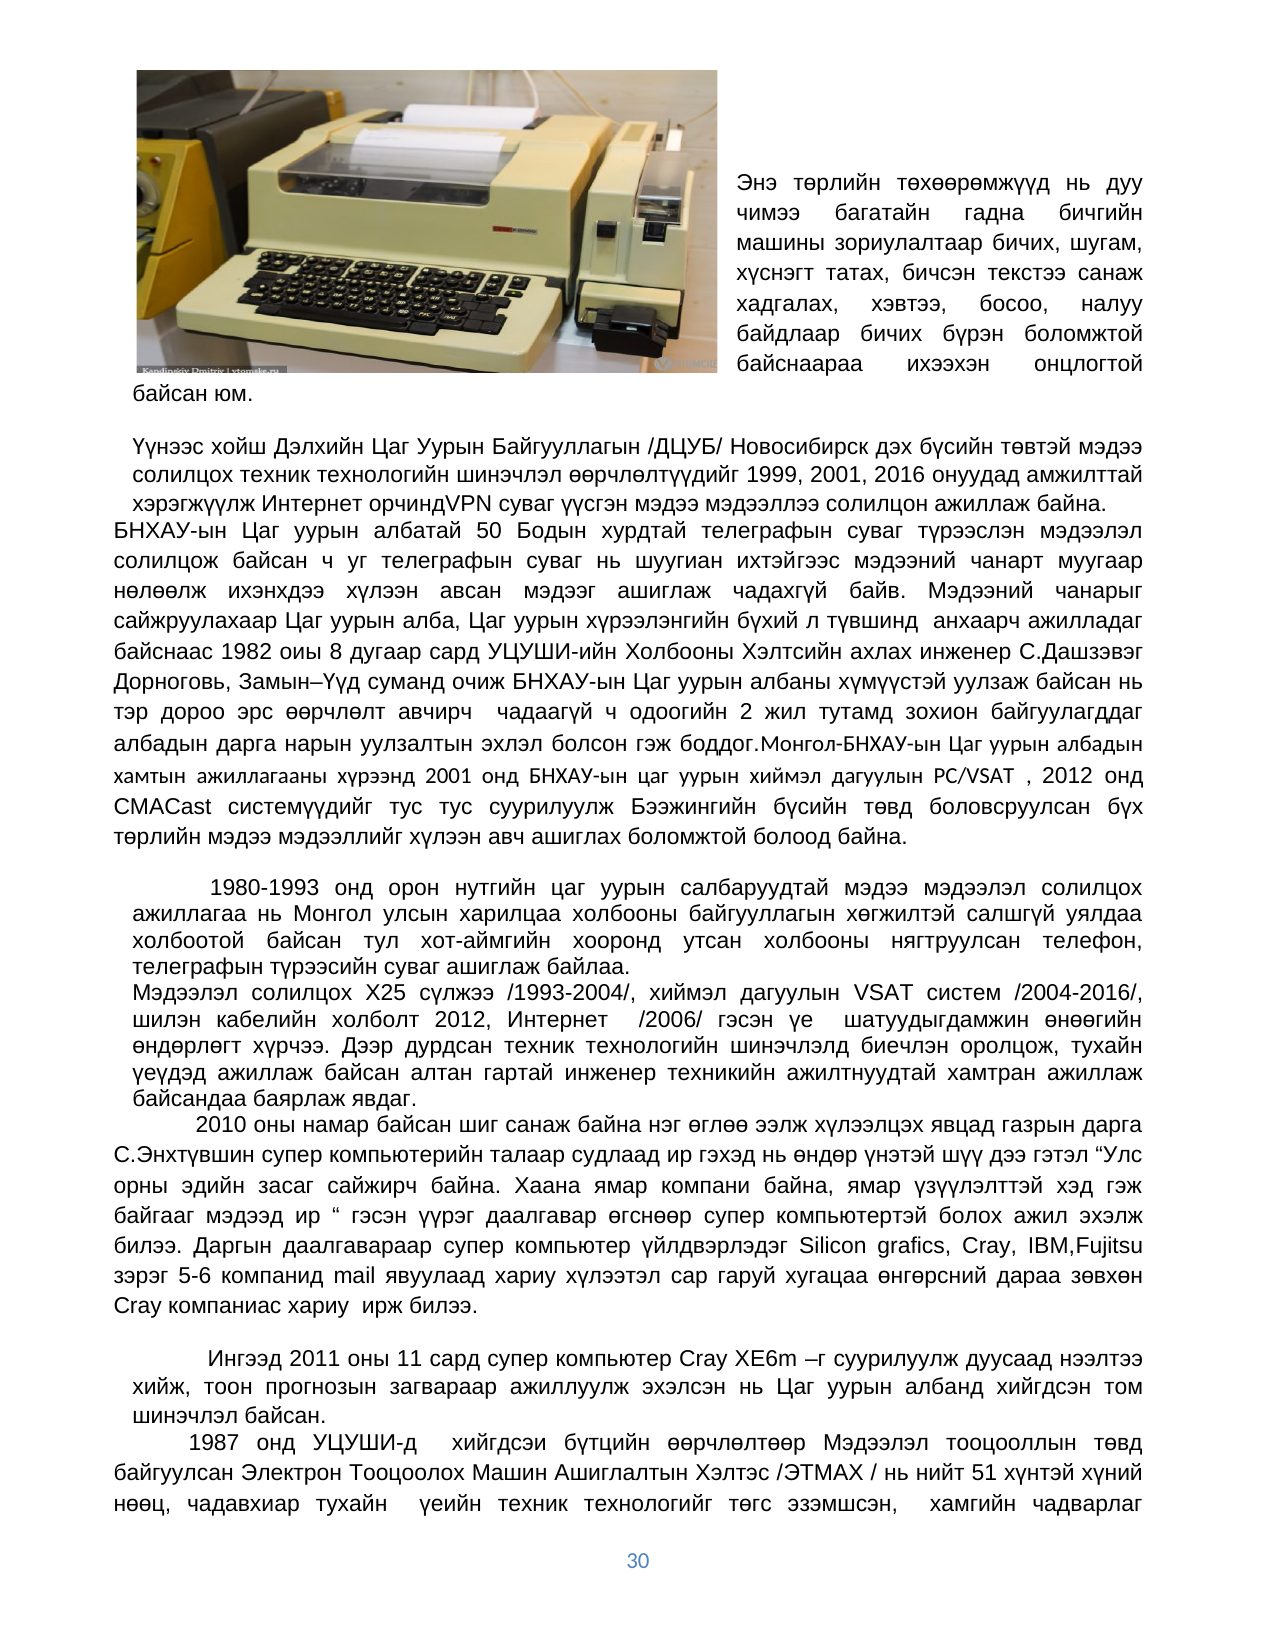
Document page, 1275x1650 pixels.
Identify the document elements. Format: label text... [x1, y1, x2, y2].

text Ингээд 2011 оны 11 сард супер компьютер Cray XE6m –г суурилуулж дуусаад нээлтээ хийж, тоон прогнозын загвараар ажиллуулж эхэлсэн нь Цаг уурын албанд хийгдсэн том шинэчлэл байсан. [132, 1343, 1143, 1429]
text 1980-1993 онд орон нутгийн цаг уурын салбаруудтай мэдээ мэдээлэл солилцох ажиллагаа нь Монгол улсын харилцаа холбооны байгууллагын хөгжилтэй салшгүй уялдаа холбоотой байсан тул хот-аймгийн хооронд утсан холбооны нягтруулсан телефон, телеграфын түрээсийн суваг ашиглаж байлаа. [132, 874, 1143, 979]
text Үүнээс хойш Дэлхийн Цаг Уурын Байгууллагын /ДЦУБ/ Новосибирск дэх бүсийн төвтэй мэдээ солилцох техник технологийн шинэчлэл өөрчлөлтүүдийг 1999, 2001, 2016 онуудад амжилттай хэрэгжүүлж Интернет орчиндVPN суваг үүсгэн мэдээ мэдээллээ солилцон ажиллаж байна. [132, 431, 1143, 517]
text БНХАУ-ын Цаг уурын албатай 50 Бодын хурдтай телеграфын суваг түрээслэн мэдээлэл солилцож байсан ч уг телеграфын суваг нь шуугиан ихтэйгээс мэдээний чанарт муугаар нөлөөлж ихэнхдээ хүлээн авсан мэдээг ашиглаж чадахгүй байв. Мэдээний чанарыг сайжруулахаар Цаг уурын алба, Цаг уурын хүрээлэнгийн бүхий л түвшинд анхаарч ажилладаг байснаас 1982 оиы 8 дугаар сард УЦУШИ-ийн Холбооны Хэлтсийн ахлах инженер С.Дашзэвэг Дорноговь, Замын–Үүд суманд очиж БНХАУ-ын Цаг уурын албаны хүмүүстэй уулзаж байсан нь тэр дороо эрс өөрчлөлт авчирч чадаагүй ч одоогийн 2 жил тутамд зохион байгуулагддаг албадын дарга нарын уулзалтын эхлэл болсон гэж боддог.Монгол-БНХАУ-ын Цаг уурын албадын хамтын ажиллагааны хүрээнд 2001 онд БНХАУ-ын цаг уурын хиймэл дагуулын PC/VSAT , 2012 онд CMACast системүүдийг тус тус суурилуулж Бээжингийн бүсийн төвд боловсруулсан бүх төрлийн мэдээ мэдээллийг хүлээн авч ашиглах боломжтой болоод байна. [113, 517, 1143, 849]
picture [136, 70, 718, 373]
text Энэ төрлийн төхөөрөмжүүд нь дуу чимээ багатайн гадна бичгийн машины зориулалтаар бичих, шугам, хүснэгт татах, бичсэн текстээ санаж хадгалах, хэвтээ, босоо, налуу байдлаар бичих бүрэн боломжтой байснаараа ихээхэн онцлогтой байсан юм. [132, 169, 1143, 407]
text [113, 1429, 1143, 1516]
text Мэдээлэл солилцох Х25 сүлжээ /1993-2004/, хиймэл дагуулын VSAT систем /2004-2016/, шилэн кабелийн холболт 2012, Интернет /2006/ гэсэн үе шатуудыгдамжин өнөөгийн өндөрлөгт хүрчээ. Дээр дурдсан техник технологийн шинэчлэлд биечлэн оролцож, тухайн үеүдэд ажиллаж байсан алтан гартай инженер техникийн ажилтнуудтай хамтран ажиллаж байсандаа баярлаж явдаг. [132, 979, 1143, 1111]
text 2010 оны намар байсан шиг санаж байна нэг өглөө ээлж хүлээлцэх явцад газрын дарга С.Энхтүвшин супер компьютерийн талаар судлаад ир гэхэд нь өндөр үнэтэй шүү дээ гэтэл “Улс орны эдийн засаг сайжирч байна. Хаана ямар компани байна, ямар үзүүлэлттэй хэд гэж байгааг мэдээд ир “ гэсэн үүрэг даалгавар өгснөөр супер компьютертэй болох ажил эхэлж билээ. Даргын даалгавараар супер компьютер үйлдвэрлэдэг Silicon grafics, Cray, IBM,Fujitsu зэрэг 5-6 компанид mail явуулаад хариу хүлээтэл сар гаруй хугацаа өнгөрсний дараа зөвхөн Cray компаниас хариу ирж билээ. [113, 1111, 1143, 1319]
